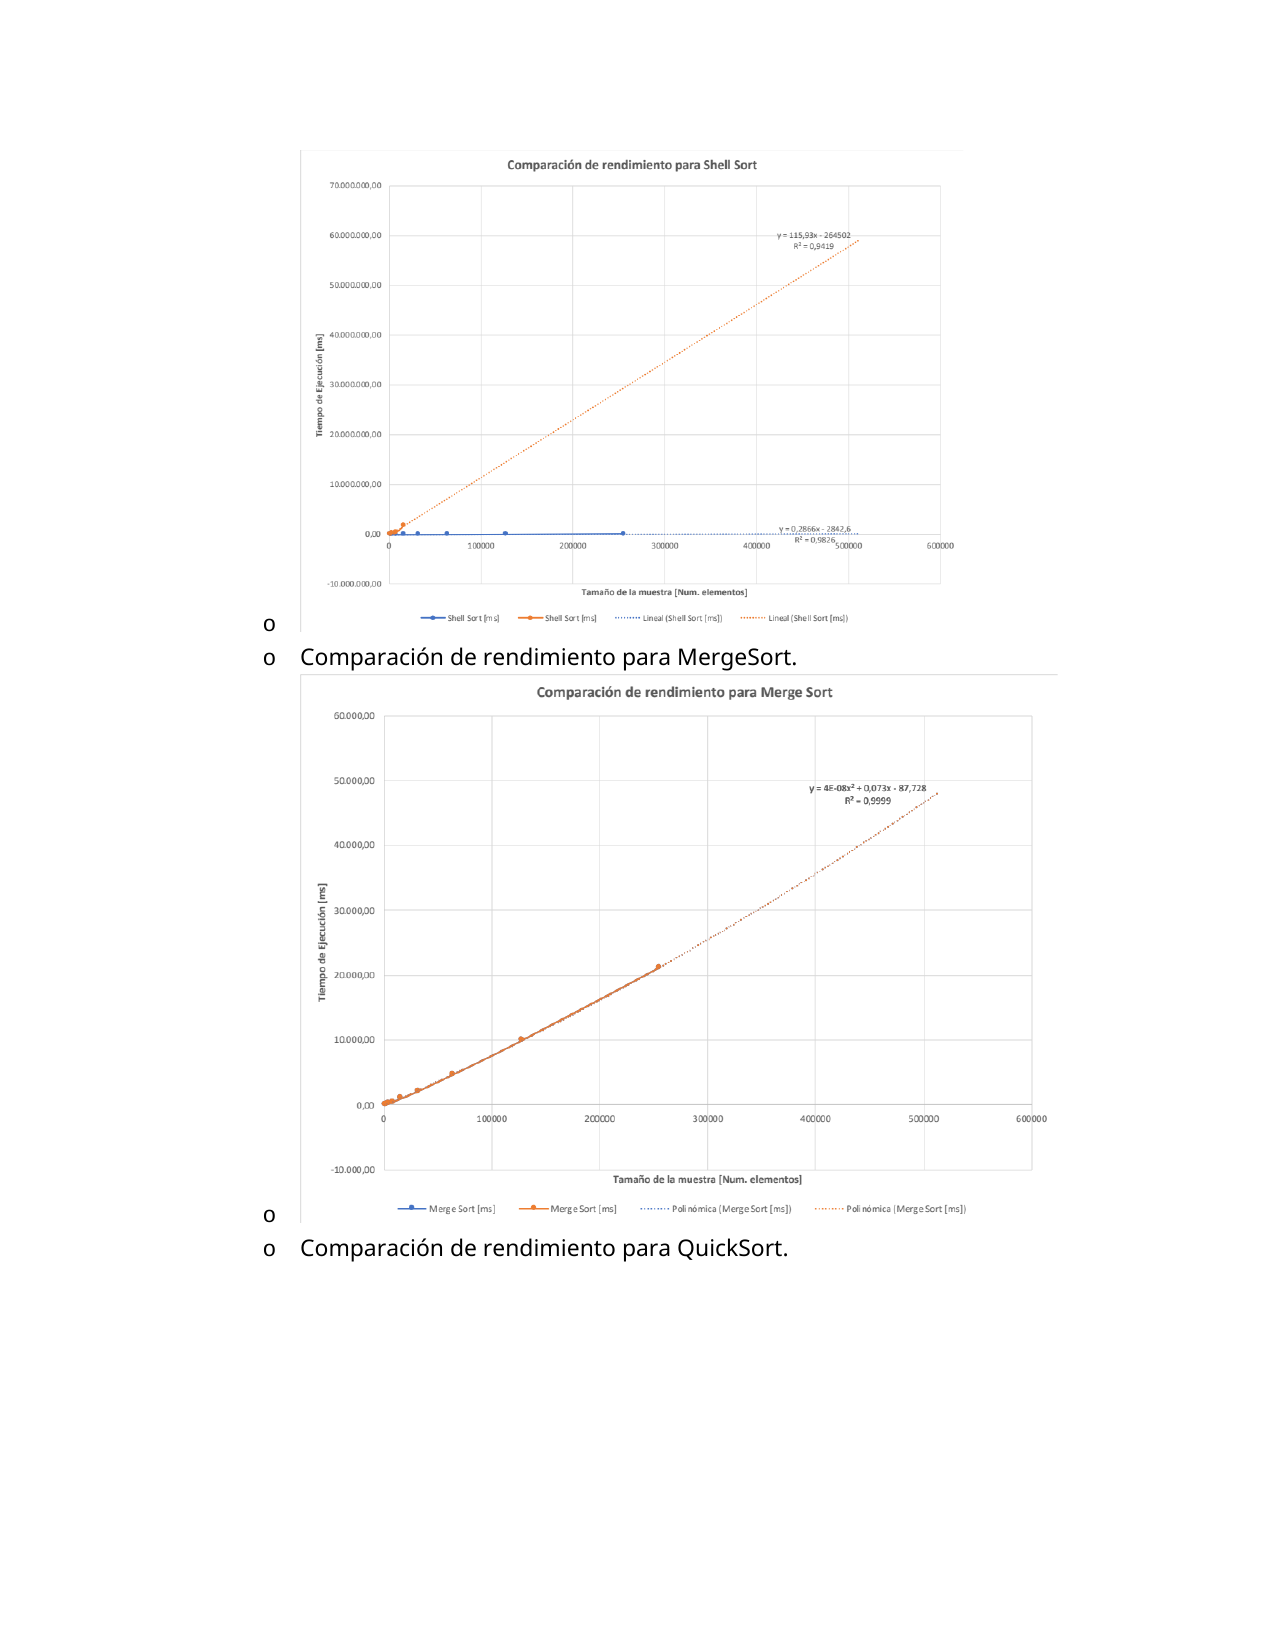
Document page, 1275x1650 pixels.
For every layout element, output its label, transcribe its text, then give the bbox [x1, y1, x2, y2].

list Comparación de rendimiento para MergeSort. [262, 641, 1125, 672]
list Comparación de rendimiento para QuickSort. [262, 1232, 1125, 1263]
